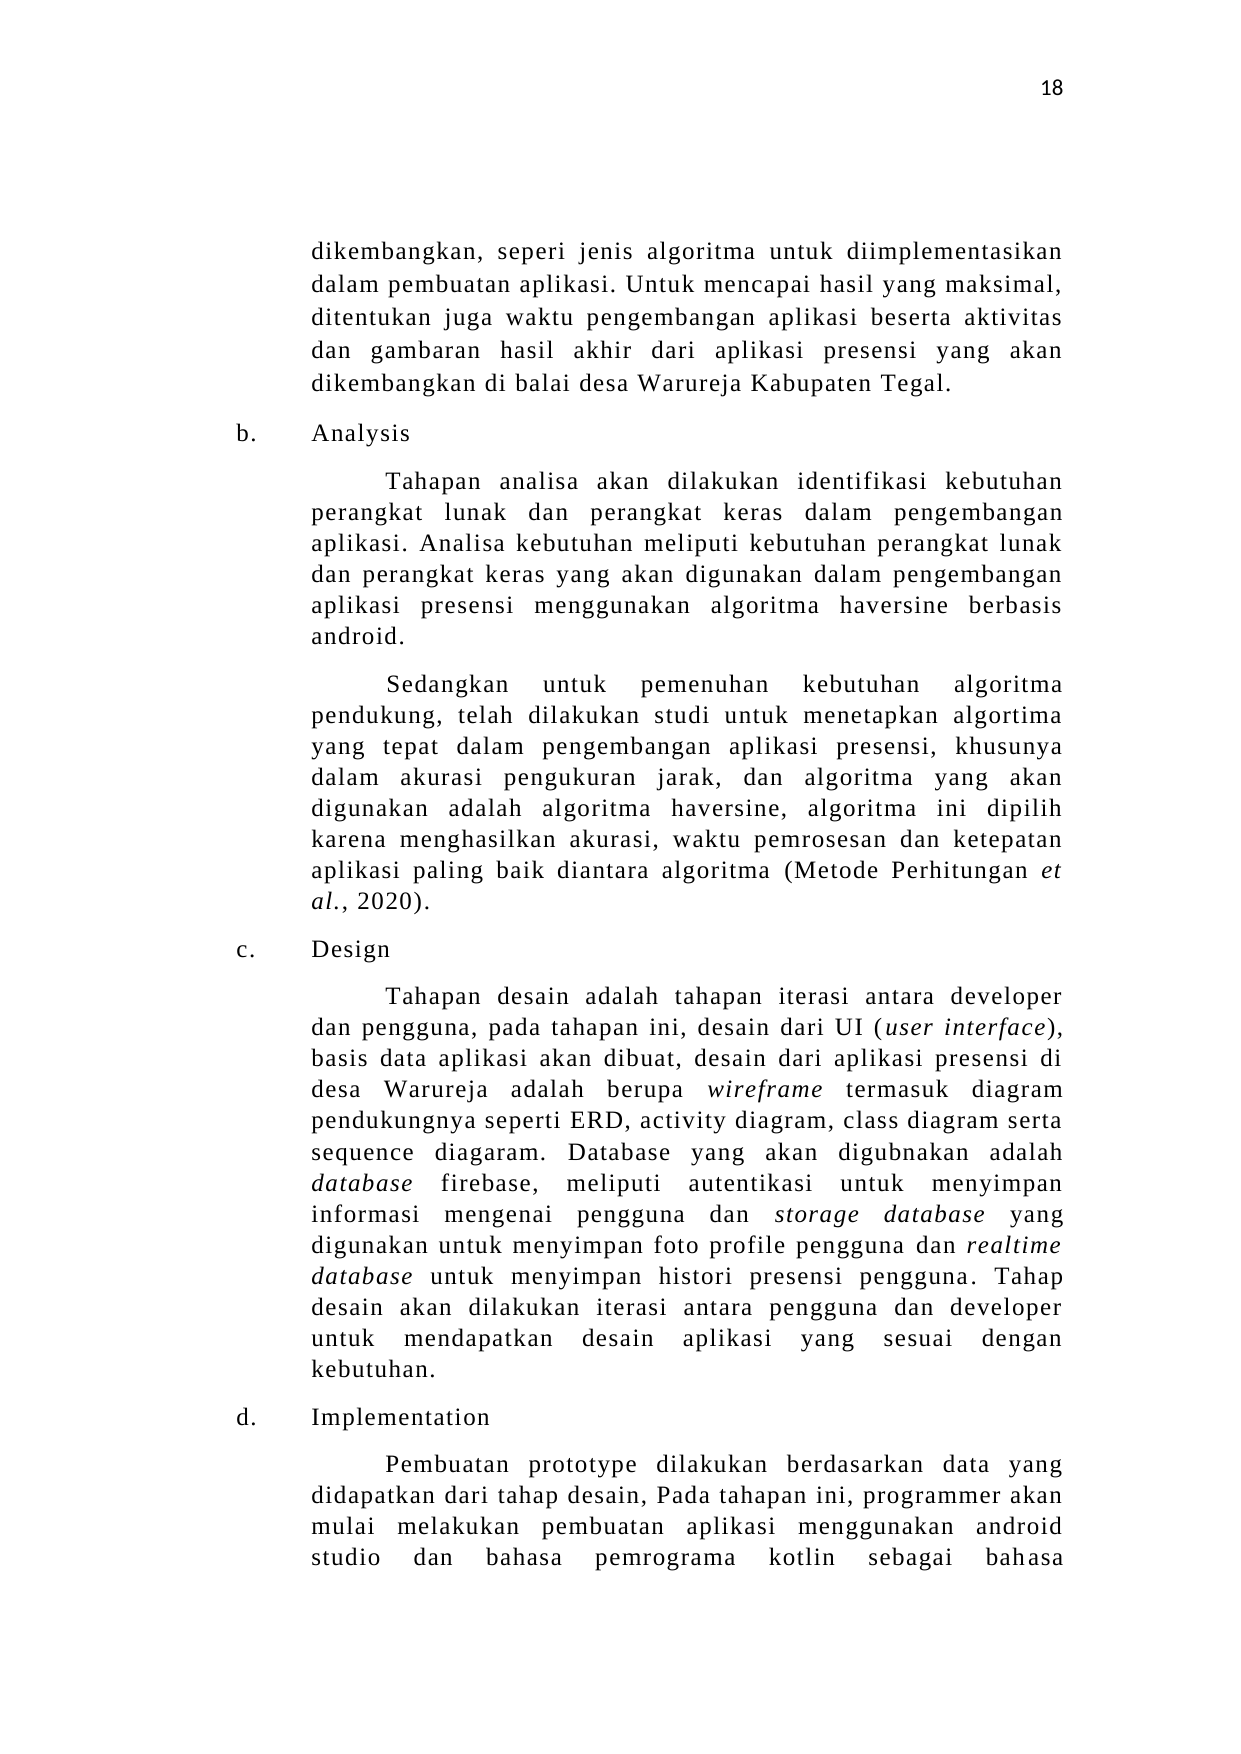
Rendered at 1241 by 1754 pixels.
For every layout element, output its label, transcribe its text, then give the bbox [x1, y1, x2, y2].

subtitle Implementation [236, 1402, 1063, 1430]
subtitle Tahapan analisa akan dilakukan identifikasi kebutuhan perangkat lunak dan perangkat keras dalam pengembangan aplikasi. Analisa kebutuhan meliputi kebutuhan perangkat lunak dan perangkat keras yang akan digunakan dalam pengembangan aplikasi presensi menggunakan algoritma haversine berbasis android. [311, 466, 1063, 650]
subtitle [311, 1449, 1063, 1571]
subtitle Analysis [236, 418, 1063, 447]
subtitle Design [236, 934, 1063, 962]
subtitle Sedangkan untuk pemenuhan kebutuhan algoritma pendukung, telah dilakukan studi untuk menetapkan algortima yang tepat dalam pengembangan aplikasi presensi, khusunya dalam akurasi pengukuran jarak, dan algoritma yang akan digunakan adalah algoritma haversine, algoritma ini dipilih karena menghasilkan akurasi, waktu pemrosesan dan ketepatan aplikasi paling baik diantara algoritma (Metode Perhitungan et al., 2020). [311, 669, 1063, 915]
subtitle Tahapan desain adalah tahapan iterasi antara developer dan pengguna, pada tahapan ini, desain dari UI (user interface), basis data aplikasi akan dibuat, desain dari aplikasi presensi di desa Warureja adalah berupa wireframe termasuk diagram pendukungnya seperti ERD, activity diagram, class diagram serta sequence diagaram. Database yang akan digubnakan adalah database firebase, meliputi autentikasi untuk menyimpan informasi mengenai pengguna dan storage database yang digunakan untuk menyimpan foto profile pengguna dan realtime database untuk menyimpan histori presensi pengguna. Tahap desain akan dilakukan iterasi antara pengguna dan developer untuk mendapatkan desain aplikasi yang sesuai dengan kebutuhan. [311, 981, 1063, 1383]
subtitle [311, 236, 1063, 397]
